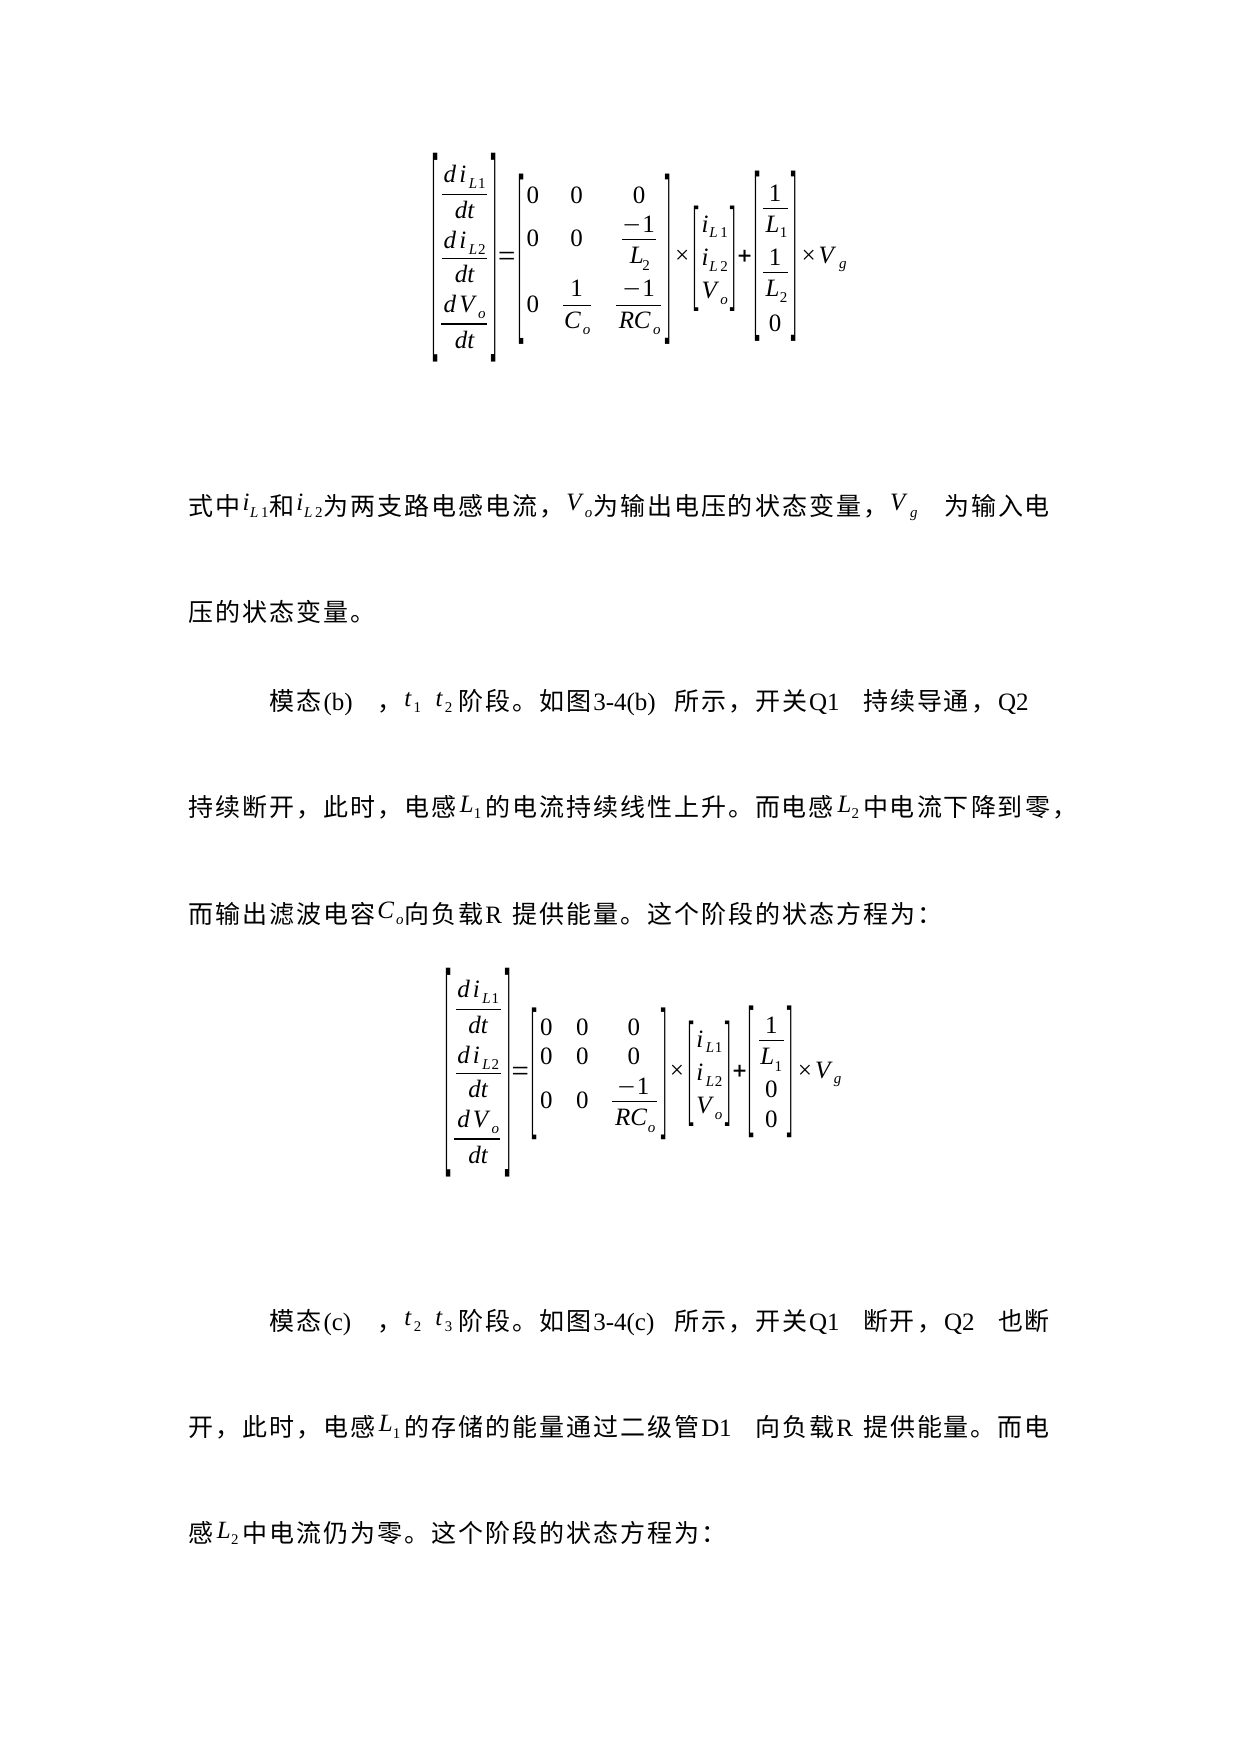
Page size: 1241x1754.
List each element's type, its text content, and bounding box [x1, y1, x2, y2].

text 式中和为两支路电感电流，为输出电压的状态变量，为输入电压的状态变量。 [188, 469, 1052, 646]
text 模态(b)，阶段。如图3-4(b)所示，开关Q1持续导通，Q2持续断开，此时，电感的电流持续线性上升。而电感中电流下降到零，而输出滤波电容向负载R提供能量。这个阶段的状态方程为： [188, 664, 1052, 948]
text 模态(c)，阶段。如图3-4(c)所示，开关Q1断开，Q2也断开，此时，电感的存储的能量通过二级管D1向负载R提供能量。而电感中电流仍为零。这个阶段的状态方程为： [188, 1284, 1052, 1567]
